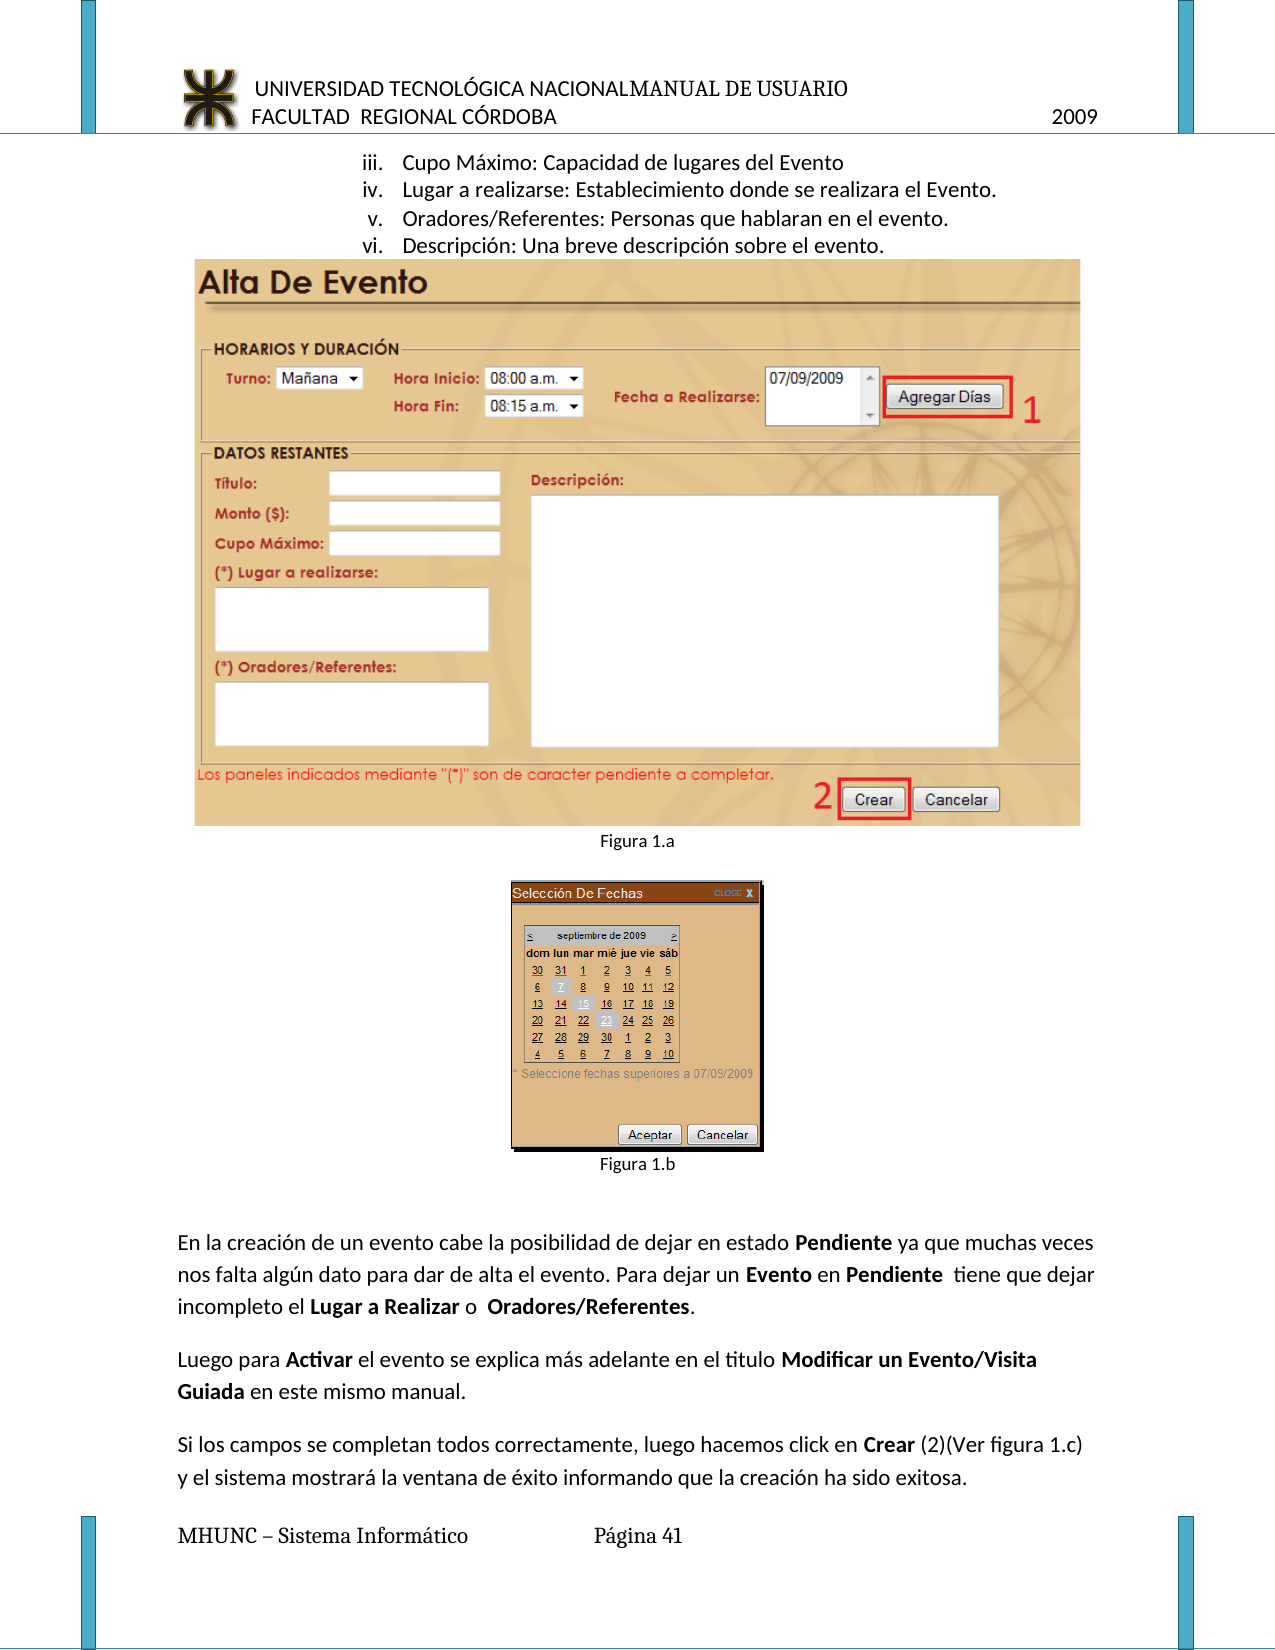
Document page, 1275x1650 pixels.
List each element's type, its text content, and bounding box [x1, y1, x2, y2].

list Cupo Máximo: Capacidad de lugares del Evento [383, 148, 1098, 176]
picture [182, 68, 240, 132]
text Luego para Activar el evento se explica más adelante en el titulo Modificar un Evento/Visita Guiada en este mismo manual. [177, 1345, 1098, 1406]
picture [511, 880, 764, 1152]
list Descripción: Una breve descripción sobre el evento. [383, 232, 1098, 260]
list Lugar a realizarse: Establecimiento donde se realizara el Evento. [383, 176, 1098, 204]
text Si los campos se completan todos correctamente, luego hacemos click en Crear (2)(Ver figura 1.c) y el sistema mostrará la ventana de éxito informando que la creación ha sido exitosa. [177, 1431, 1098, 1491]
text En la creación de un evento cabe la posibilidad de dejar en estado Pendiente ya que muchas veces nos falta algún dato para dar de alta el evento. Para dejar un Evento en Pendiente tiene que dejar incompleto el Lugar a Realizar o Oradores/Referentes. [177, 1228, 1098, 1320]
list Oradores/Referentes: Personas que hablaran en el evento. [383, 204, 1098, 232]
picture [194, 259, 1081, 826]
